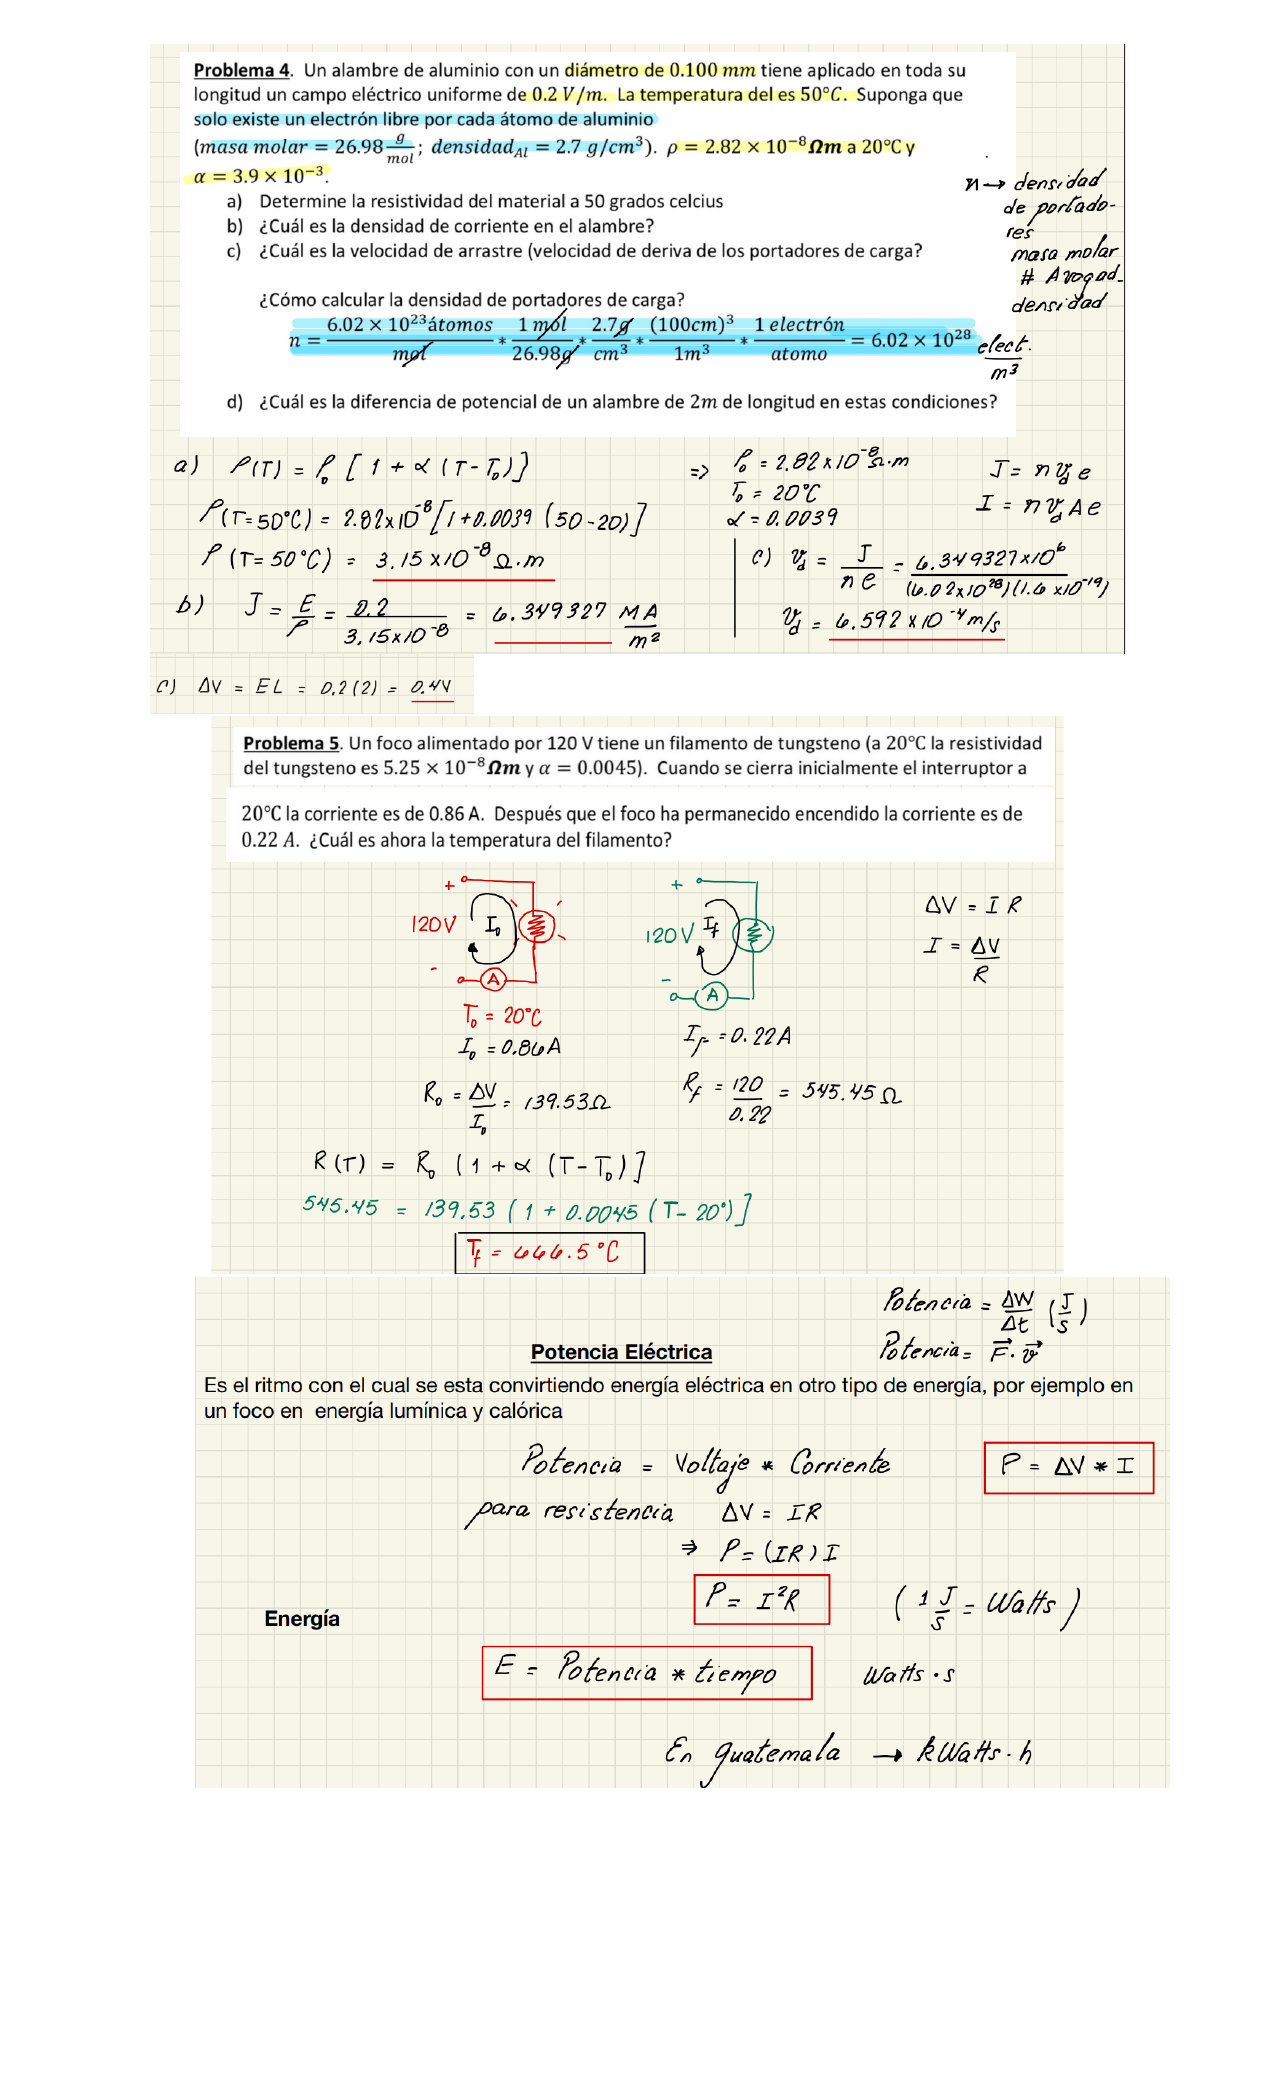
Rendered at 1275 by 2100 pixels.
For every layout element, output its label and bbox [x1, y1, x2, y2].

picture [150, 44, 1125, 714]
picture [211, 716, 1064, 1274]
picture [195, 1277, 1170, 1788]
